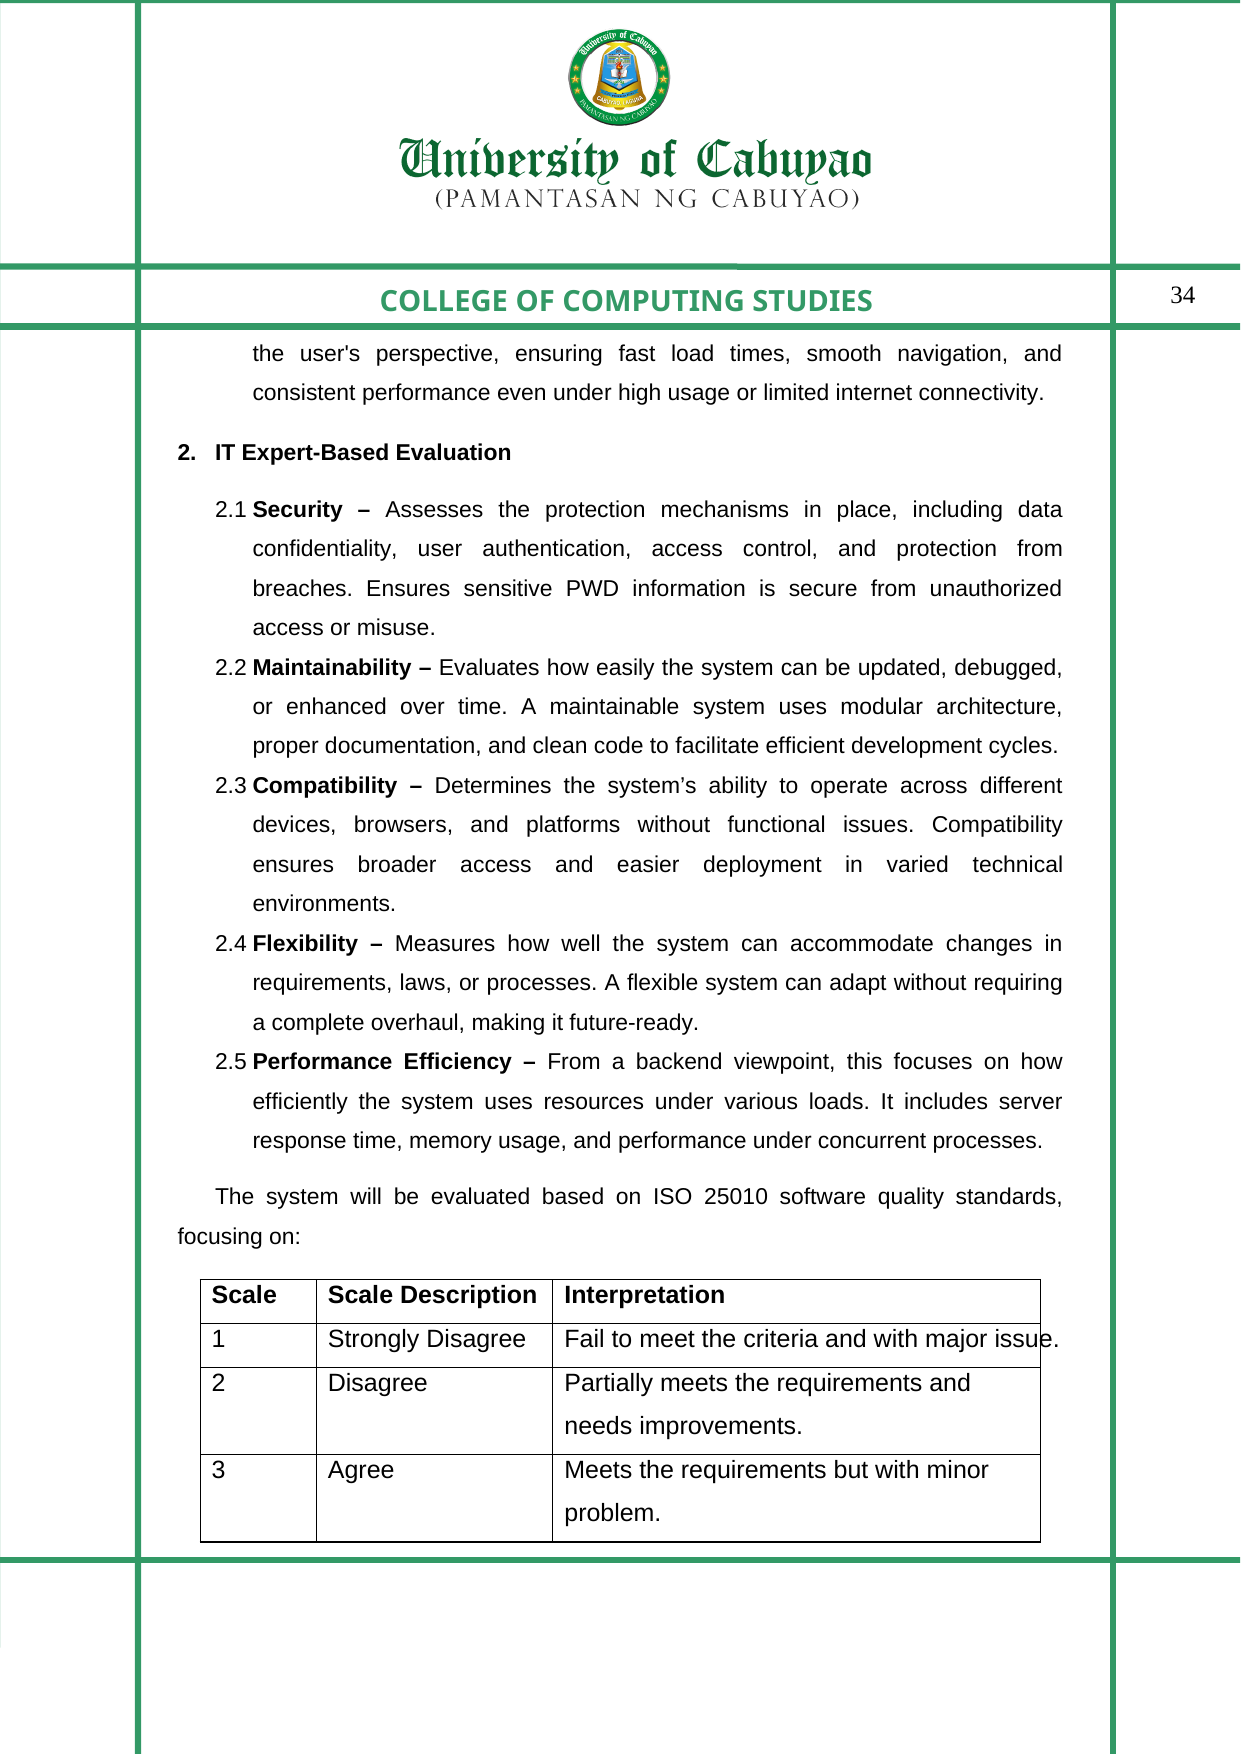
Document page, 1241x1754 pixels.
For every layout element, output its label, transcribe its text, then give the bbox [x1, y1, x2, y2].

list Security – Assesses the protection mechanisms in place, including data confidentiality, user authentication, access control, and protection from breaches. Ensures sensitive PWD information is secure from unauthorized access or misuse. [215, 496, 1063, 640]
table_cell Strongly Disagree [317, 1324, 552, 1367]
table_cell Disagree [317, 1368, 552, 1454]
table_cell Partially meets the requirements and needs improvements. [553, 1368, 1040, 1454]
table_cell 1 [201, 1324, 316, 1367]
text IT Expert-Based Evaluation [177, 439, 1063, 466]
list Performance Efficiency – From a backend viewpoint, this focuses on how efficiently the system uses resources under various loads. It includes server response time, memory usage, and performance under concurrent processes. [215, 1048, 1063, 1153]
table_cell 3 [201, 1455, 316, 1541]
text The system will be evaluated based on ISO 25010 software quality standards, focusing on: [177, 1183, 1063, 1249]
table_cell 2 [201, 1368, 316, 1454]
table_cell Meets the requirements but with minor problem. [553, 1455, 1040, 1541]
table_cell Fail to meet the criteria and with major issue. [553, 1324, 1040, 1367]
table_cell Agree [317, 1455, 552, 1541]
picture [1116, 4, 1125, 263]
list Compatibility – Determines the system’s ability to operate across different devices, browsers, and platforms without functional issues. Compatibility ensures broader access and easier deployment in varied technical environments. [215, 772, 1063, 917]
list Maintainability – Evaluates how easily the system can be updated, debugged, or enhanced over time. A maintainable system uses modular architecture, proper documentation, and clean code to facilitate efficient development cycles. [215, 653, 1063, 759]
table_header Scale [201, 1280, 316, 1323]
table_header Scale Description [317, 1280, 552, 1323]
picture [144, 4, 1110, 263]
list Flexibility – Measures how well the system can accommodate changes in requirements, laws, or processes. A flexible system can adapt without requiring a complete overhaul, making it future-ready. [215, 930, 1063, 1035]
table_header Interpretation [553, 1280, 1040, 1323]
